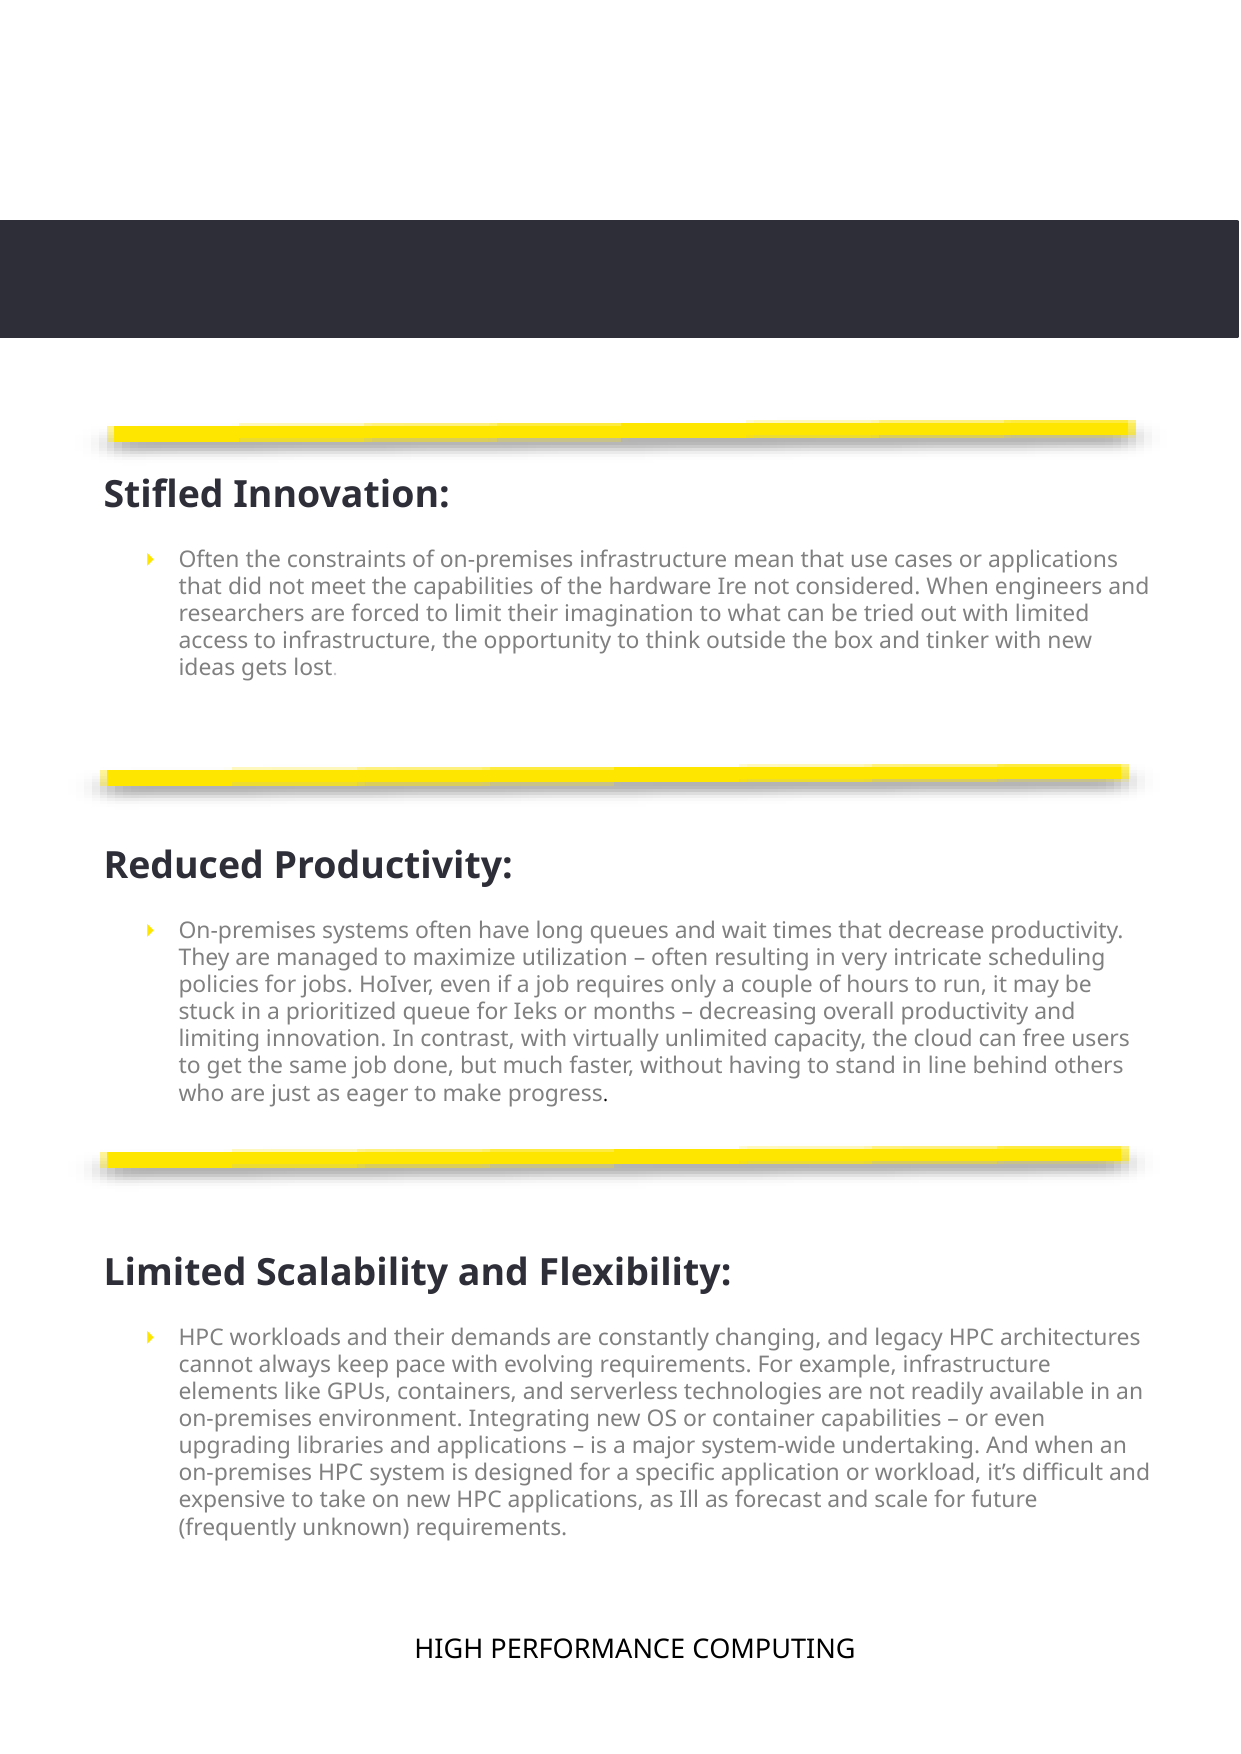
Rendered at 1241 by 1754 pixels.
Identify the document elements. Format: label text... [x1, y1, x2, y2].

text Often the constraints of on-premises infrastructure mean that use cases or applications that did not meet the capabilities of the hardware Ire not considered. When engineers and researchers are forced to limit their imagination to what can be tried out with limited access to infrastructure, the opportunity to think outside the box and tinker with new ideas gets lost. [141, 546, 1152, 681]
text HPC workloads and their demands are constantly changing, and legacy HPC architectures cannot always keep pace with evolving requirements. For example, infrastructure elements like GPUs, containers, and serverless technologies are not readily available in an on-premises environment. Integrating new OS or container capabilities – or even upgrading libraries and applications – is a major system-wide undertaking. And when an on-premises HPC system is designed for a specific application or workload, it’s difficult and expensive to take on new HPC applications, as Ill as forecast and scale for future (frequently unknown) requirements. [141, 1324, 1152, 1540]
text Limited Scalability and Flexibility: [103, 1246, 1152, 1297]
text Stifled Innovation: [103, 445, 1152, 518]
text Reduced Productivity: [103, 749, 1152, 890]
text On-premises systems often have long queues and wait times that decrease productivity. They are managed to maximize utilization – often resulting in very intricate scheduling policies for jobs. HoIver, even if a job requires only a couple of hours to run, it may be stuck in a prioritized queue for Ieks or months – decreasing overall productivity and limiting innovation. In contrast, with virtually unlimited capacity, the cloud can free users to get the same job done, but much faster, without having to stand in line behind others who are just as eager to make progress. [141, 917, 1152, 1106]
text Stifled Innovation: [103, 399, 1152, 432]
